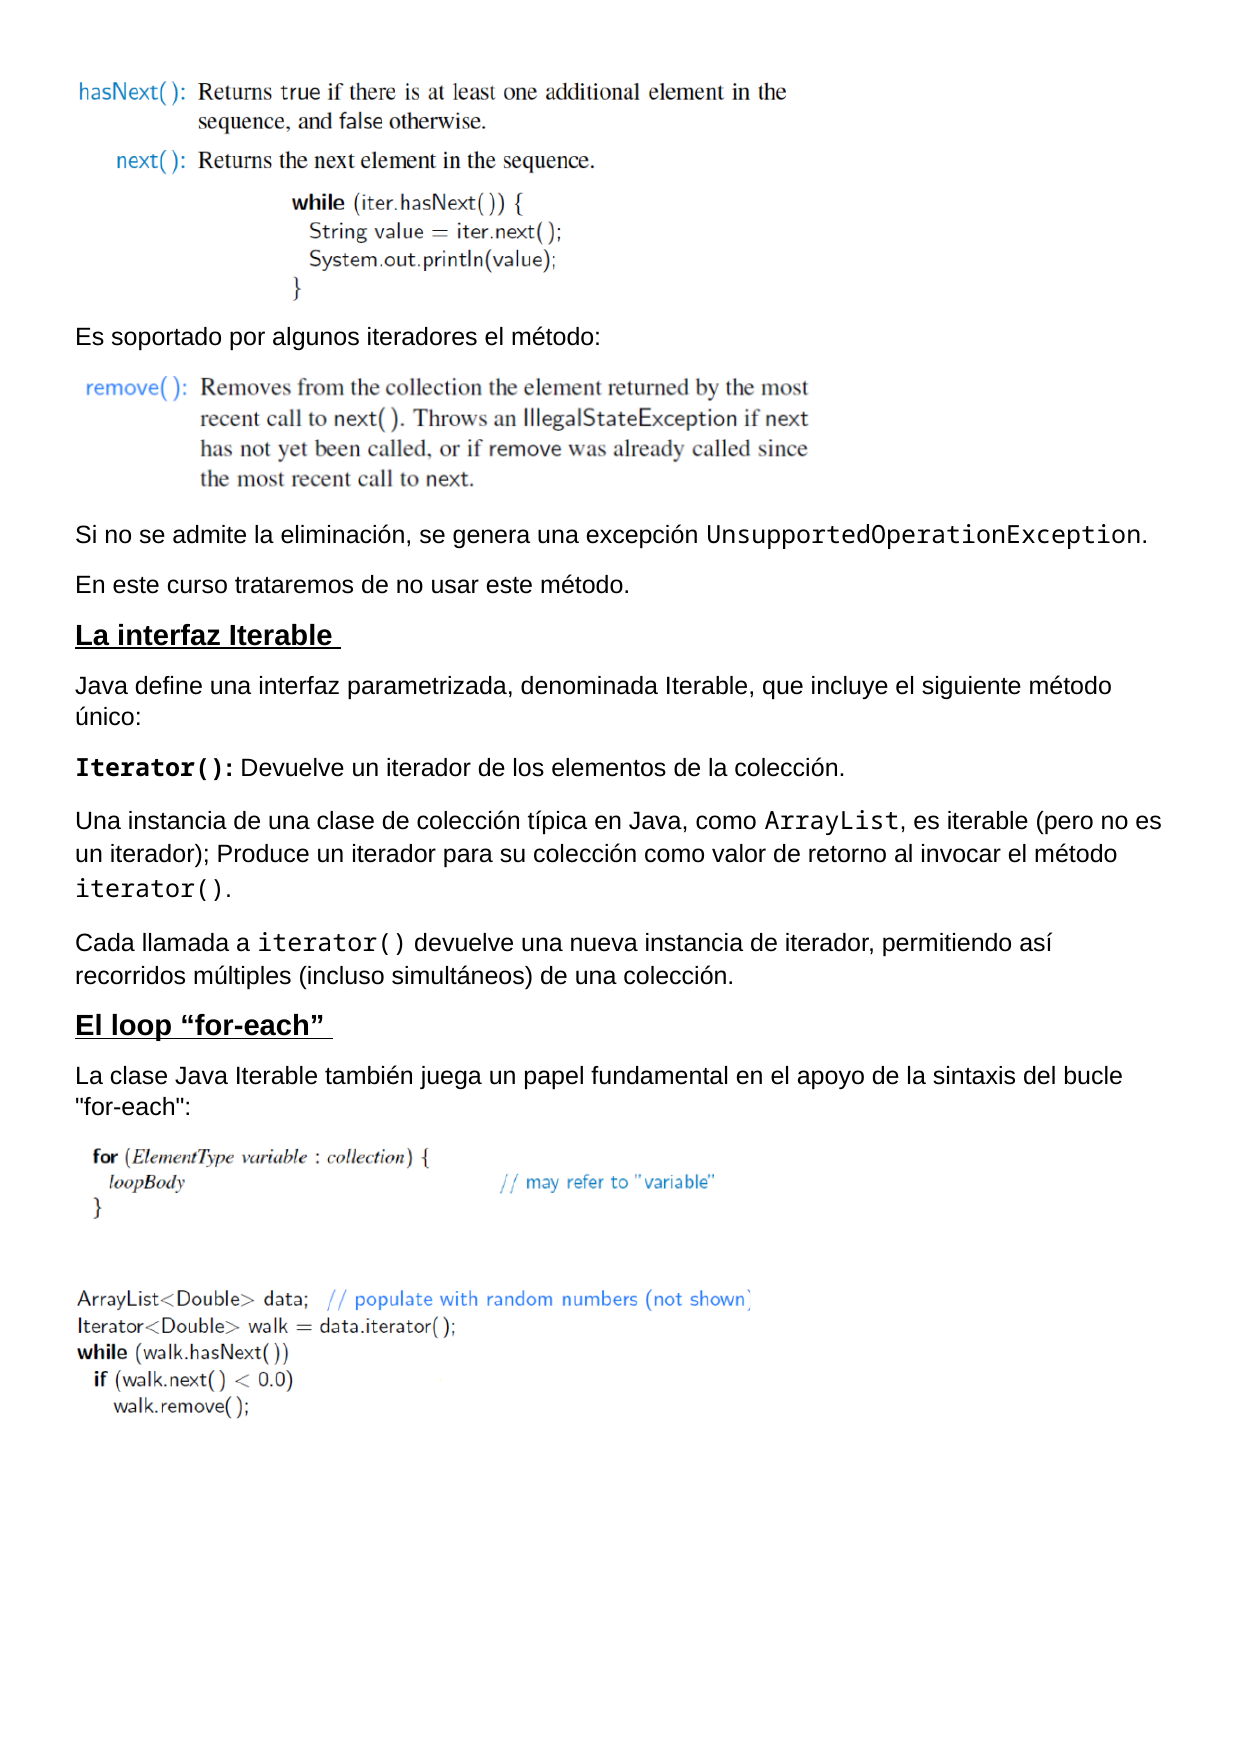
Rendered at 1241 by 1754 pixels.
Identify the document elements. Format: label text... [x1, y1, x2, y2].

text Java define una interfaz parametrizada, denominada Iterable, que incluye el siguiente método único: [75, 671, 1165, 731]
text Es soportado por algunos iteradores el método: [75, 322, 1165, 351]
text Cada llamada a iterator() devuelve una nueva instancia de iterador, permitiendo así recorridos múltiples (incluso simultáneos) de una colección. [75, 924, 1165, 989]
text En este curso trataremos de no usar este método. [75, 570, 1165, 599]
picture [75, 369, 818, 498]
text El loop “for-each” [75, 1008, 1165, 1042]
picture [75, 1140, 750, 1419]
text Si no se admite la eliminación, se genera una excepción UnsupportedOperationException. [75, 517, 1165, 551]
text La interfaz Iterable [75, 618, 1165, 652]
text La clase Java Iterable también juega un papel fundamental en el apoyo de la sintaxis del bucle "for-each": [75, 1061, 1165, 1121]
picture [75, 75, 787, 304]
text Iterator(): Devuelve un iterador de los elementos de la colección. [75, 749, 1165, 784]
text Una instancia de una clase de colección típica en Java, como ArrayList, es iterable (pero no es un iterador); Produce un iterador para su colección como valor de retorno al invocar el método iterator(). [75, 803, 1165, 905]
